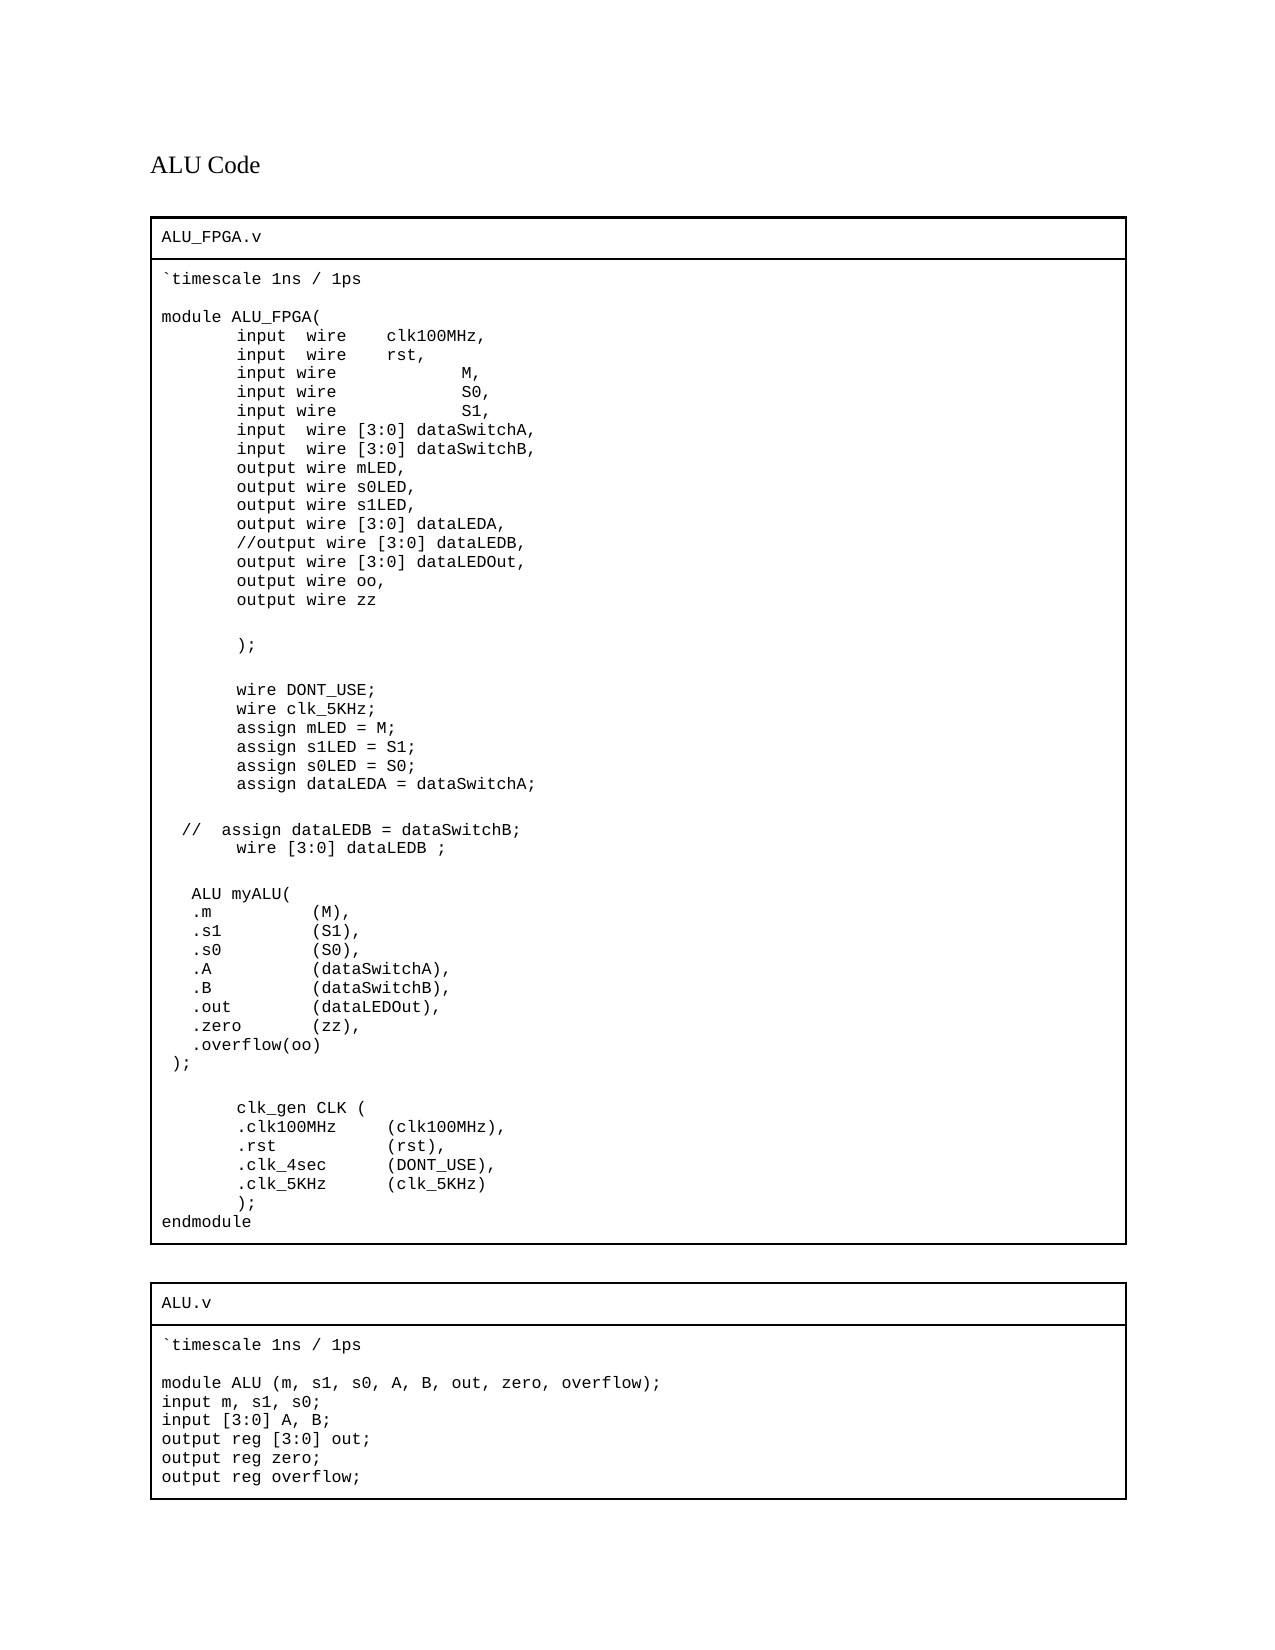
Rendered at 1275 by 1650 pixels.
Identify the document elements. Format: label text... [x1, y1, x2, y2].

text ALU Code [150, 150, 1125, 179]
table_header ALU_FPGA.v [152, 219, 1125, 258]
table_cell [152, 1326, 1125, 1498]
table_header ALU.v [152, 1284, 1125, 1324]
table_cell `timescale 1ns / 1ps module ALU_FPGA( input wire clk100MHz, input wire rst, input wire M, input wire S0, input wire S1, input wire [3:0] dataSwitchA, input wire [3:0] dataSwitchB, output wire mLED, output wire s0LED, output wire s1LED, output wire [3:0] dataLEDA, //output wire [3:0] dataLEDB, output wire [3:0] dataLEDOut, output wire oo, output wire zz ); wire DONT_USE; wire clk_5KHz; assign mLED = M; assign s1LED = S1; assign s0LED = S0; assign dataLEDA = dataSwitchA; // assign dataLEDB = dataSwitchB; wire [3:0] dataLEDB ; ALU myALU( .m (M), .s1 (S1), .s0 (S0), .A (dataSwitchA), .B (dataSwitchB), .out (dataLEDOut), .zero (zz), .overflow(oo) ); clk_gen CLK ( .clk100MHz (clk100MHz), .rst (rst), .clk_4sec (DONT_USE), .clk_5KHz (clk_5KHz) ); endmodule [152, 260, 1125, 1242]
